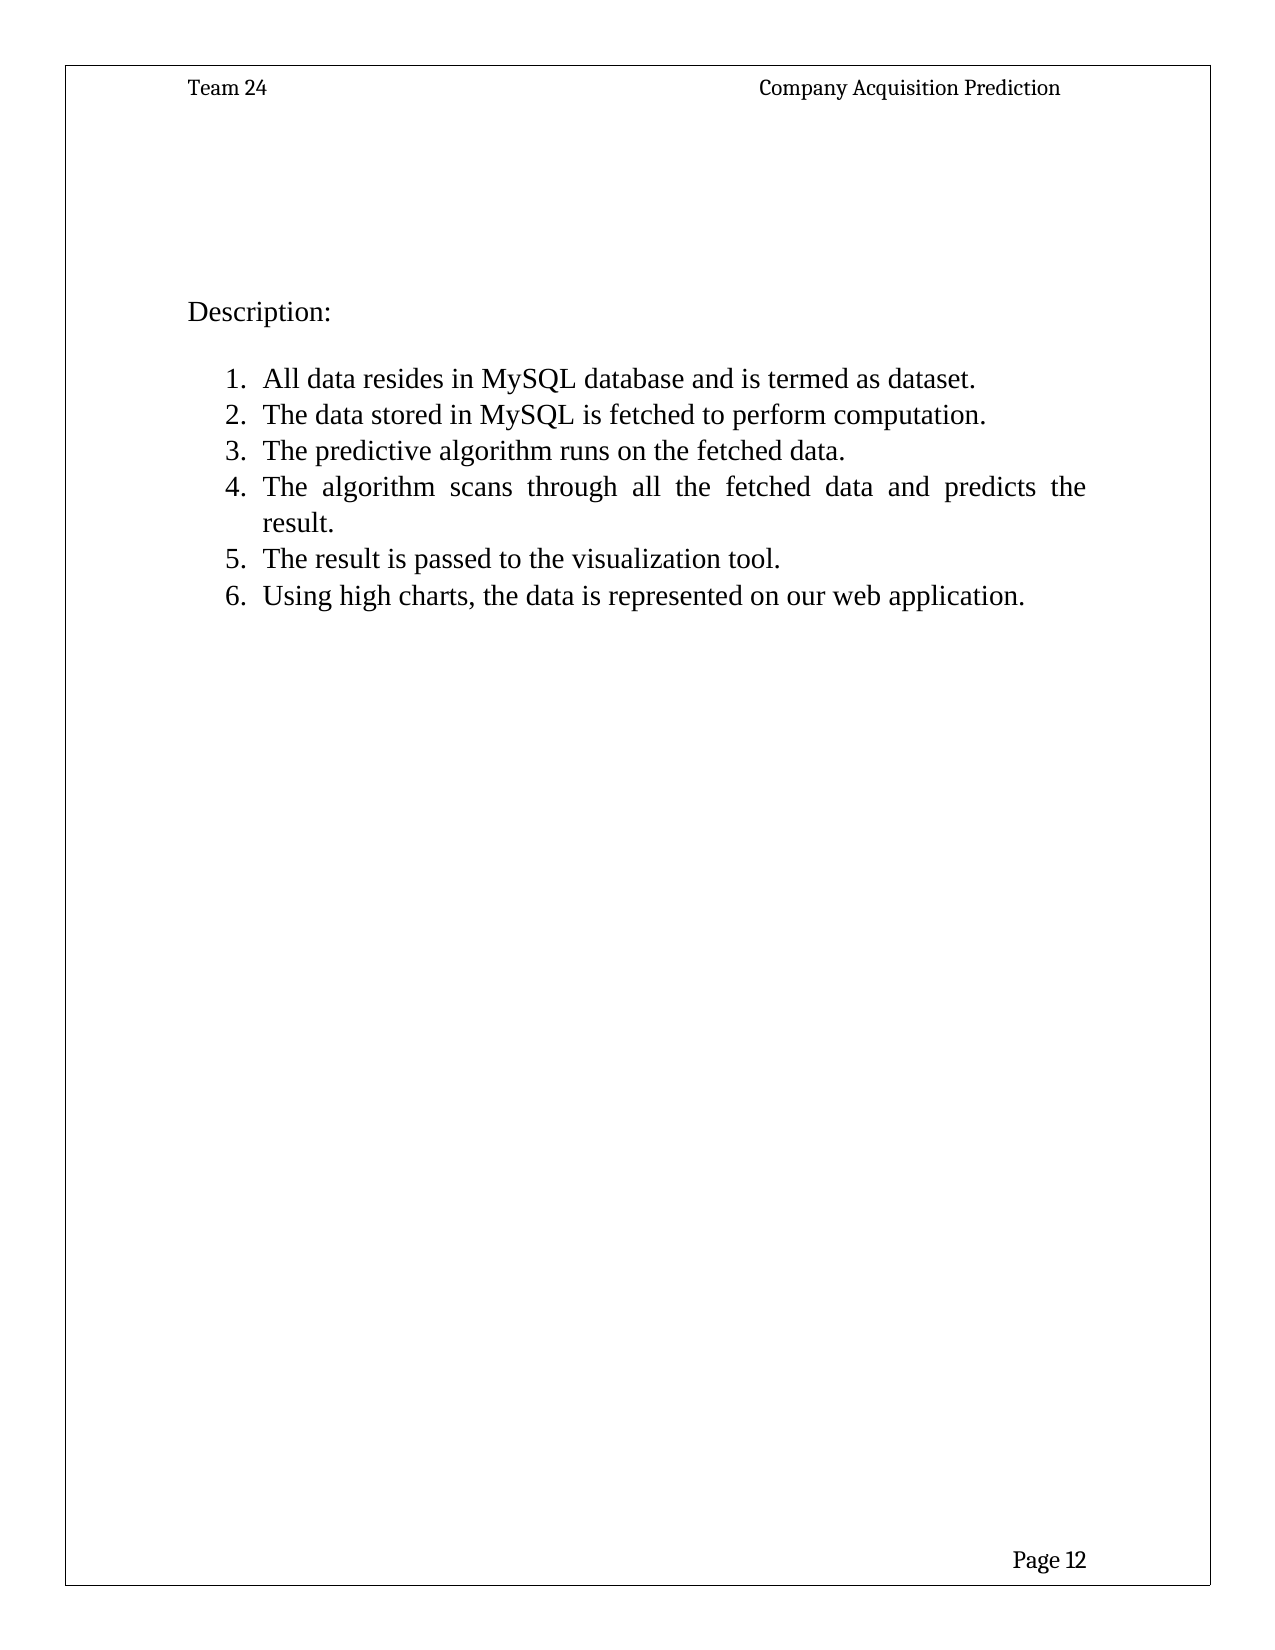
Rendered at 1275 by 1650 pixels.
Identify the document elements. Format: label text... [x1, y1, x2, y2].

list The data stored in MySQL is fetched to perform computation. [225, 397, 1087, 431]
list The algorithm scans through all the fetched data and predicts the result. [225, 469, 1087, 539]
list All data resides in MySQL database and is termed as dataset. [225, 361, 1087, 394]
list The predictive algorithm runs on the fetched data. [225, 433, 1087, 467]
list Using high charts, the data is represented on our web application. [225, 578, 1087, 611]
list The result is passed to the visualization tool. [225, 542, 1087, 575]
text Description: [187, 294, 1087, 327]
